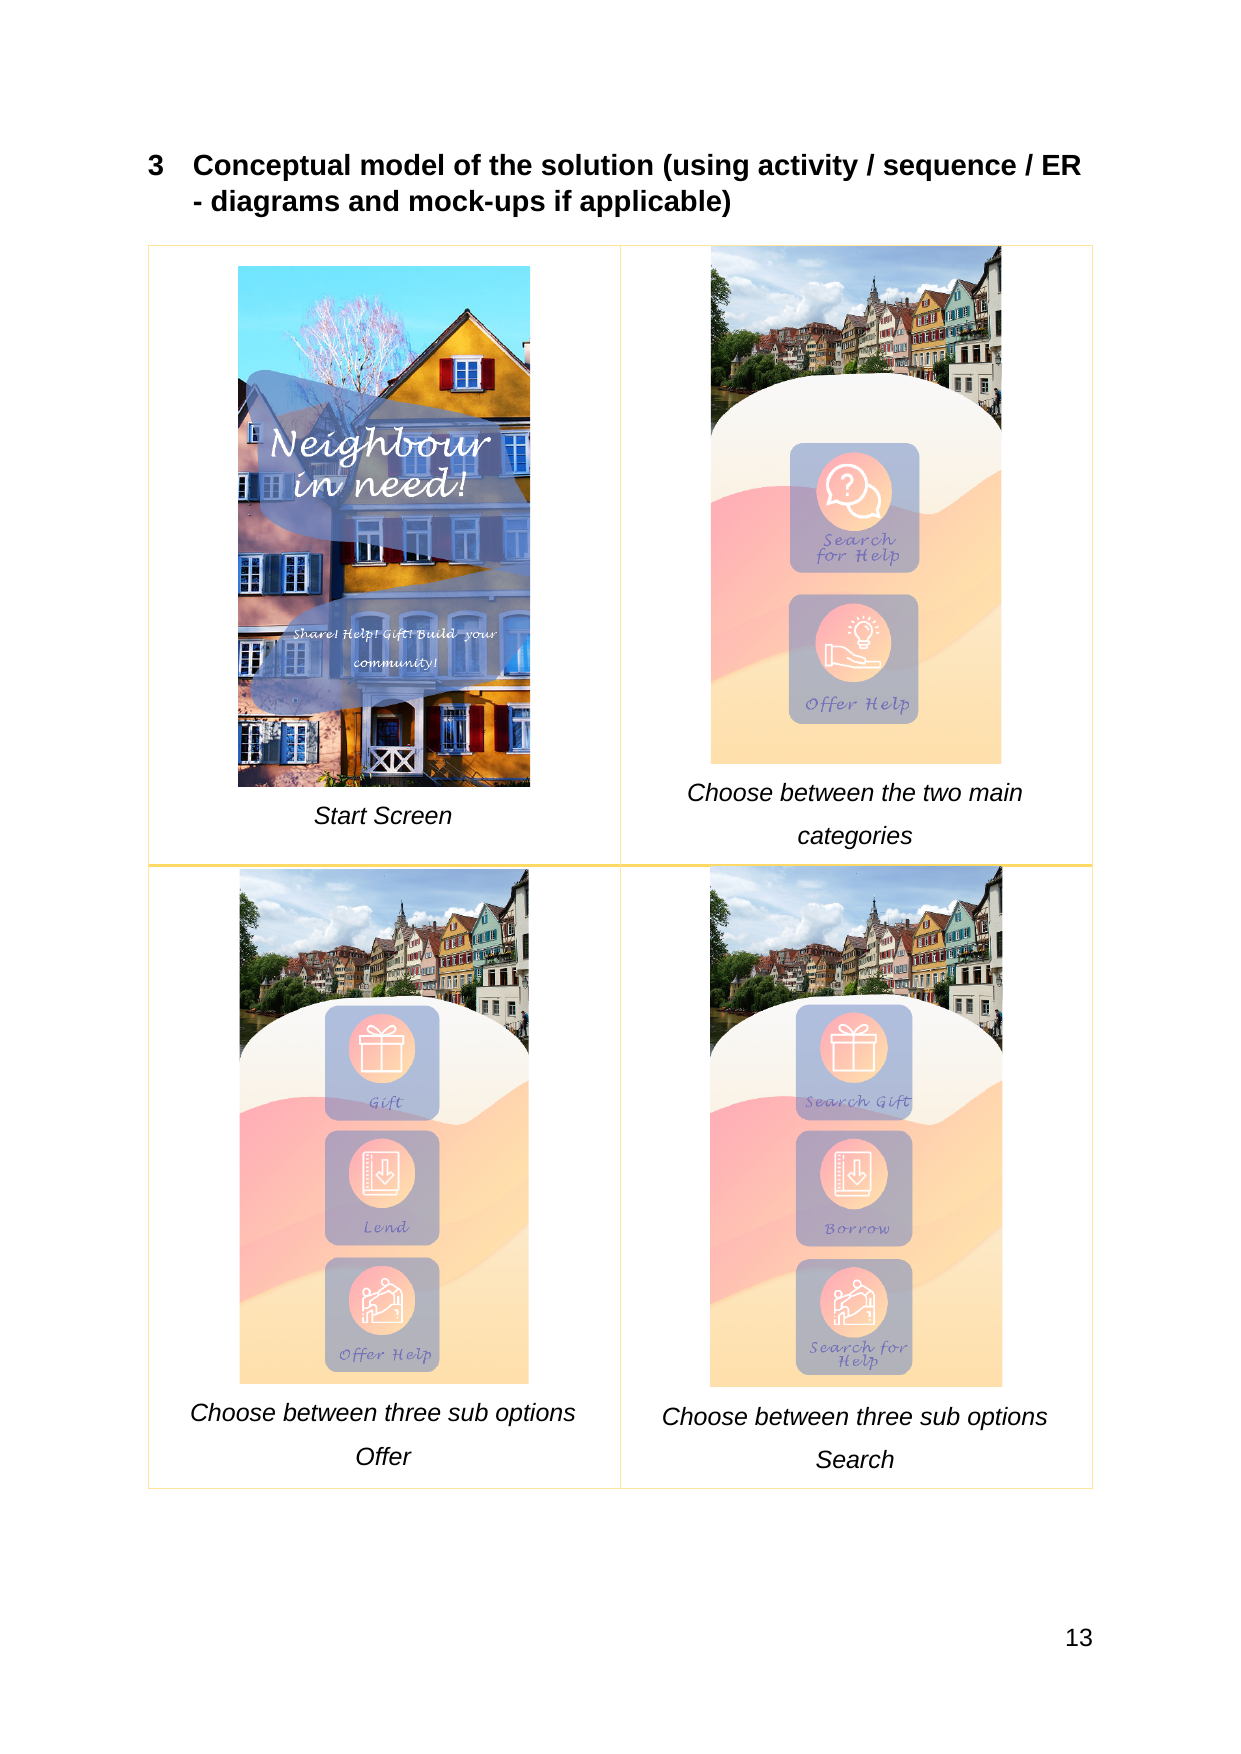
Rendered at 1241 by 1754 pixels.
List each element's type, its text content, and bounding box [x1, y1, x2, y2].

table_cell Choose between three sub options Offer [149, 867, 620, 1488]
subtitle Conceptual model of the solution (using activity / sequence / ER - diagrams and mock-ups if applicable) [148, 148, 1093, 217]
table_cell Choose between three sub options Search [621, 867, 1092, 1488]
picture [238, 266, 531, 787]
table_header Start Screen [149, 246, 620, 864]
table_header Choose between the two main categories [621, 246, 1092, 864]
picture [710, 246, 1002, 764]
picture [239, 869, 529, 1384]
picture [710, 866, 1003, 1387]
